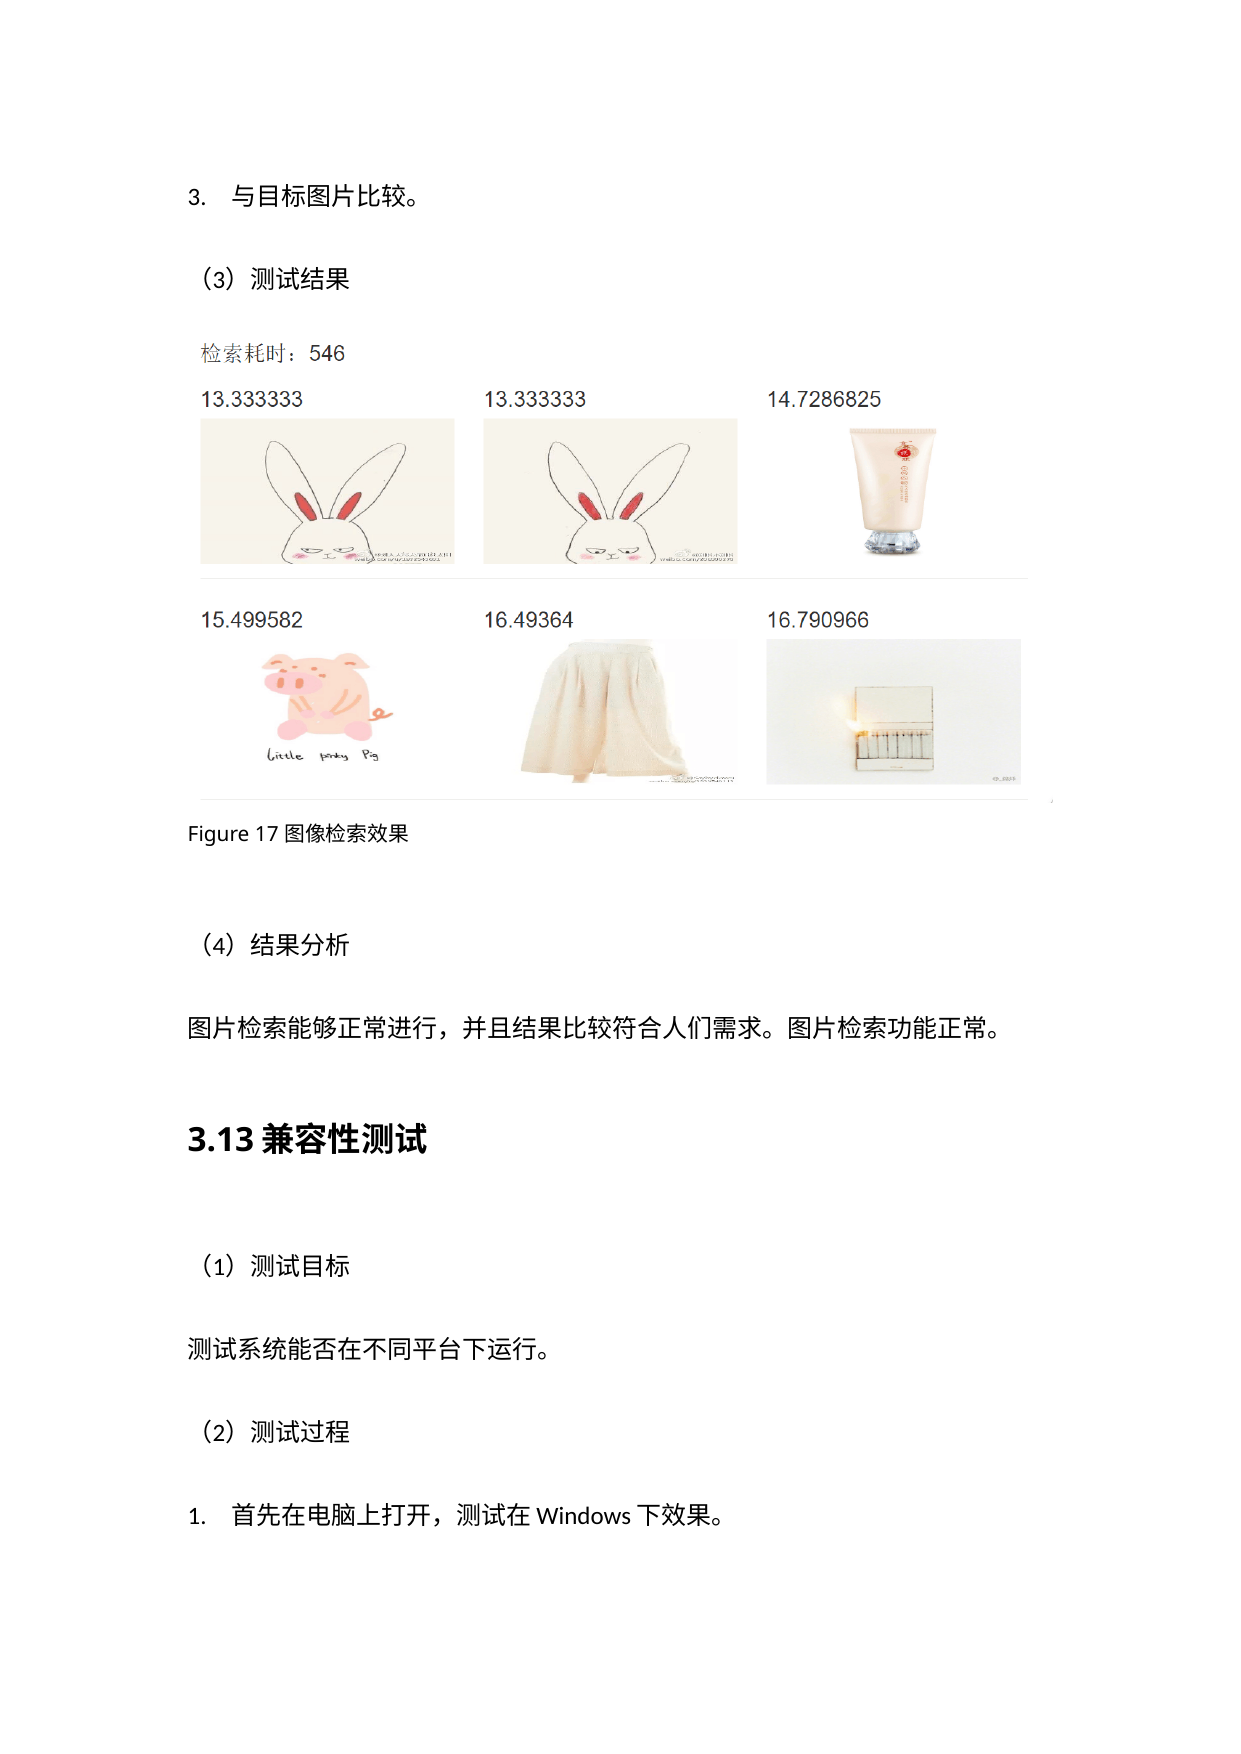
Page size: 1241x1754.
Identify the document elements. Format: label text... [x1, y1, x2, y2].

text 图片检索能够正常进行，并且结果比较符合人们需求。图片检索功能正常。 [187, 994, 1053, 1059]
text （3）测试结果 [187, 245, 1053, 310]
text （4）结果分析 [187, 911, 1053, 976]
text （2）测试过程 [187, 1398, 1053, 1463]
text Figure 17 图像检索效果 [187, 816, 1053, 848]
text 测试系统能否在不同平台下运行。 [187, 1315, 1053, 1380]
list 与目标图片比较。 [187, 162, 1053, 227]
subtitle 3.13兼容性测试 [187, 1104, 1053, 1169]
list 首先在电脑上打开，测试在Windows下效果。 [187, 1481, 1053, 1546]
picture [187, 328, 1053, 803]
text （1）测试目标 [187, 1232, 1053, 1297]
